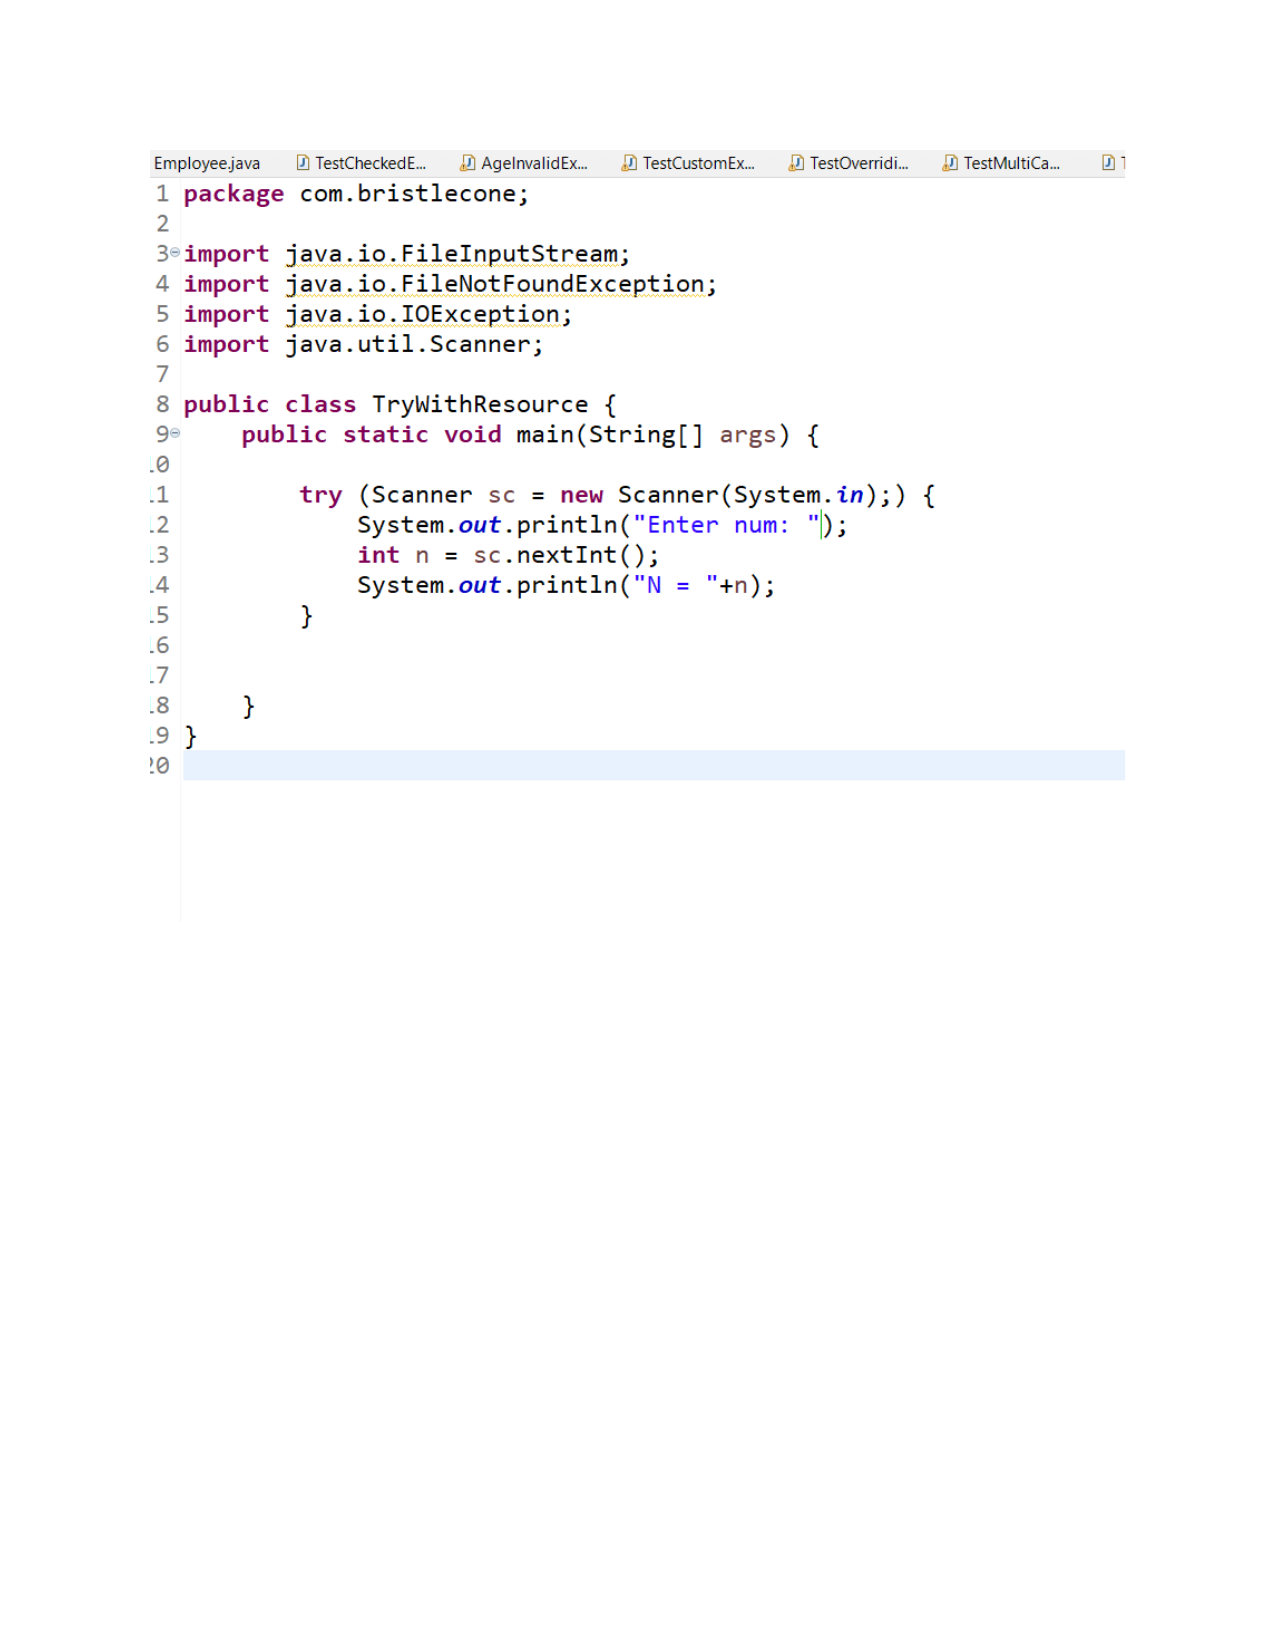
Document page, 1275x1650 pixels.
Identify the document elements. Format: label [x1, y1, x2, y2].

picture [150, 150, 1125, 922]
